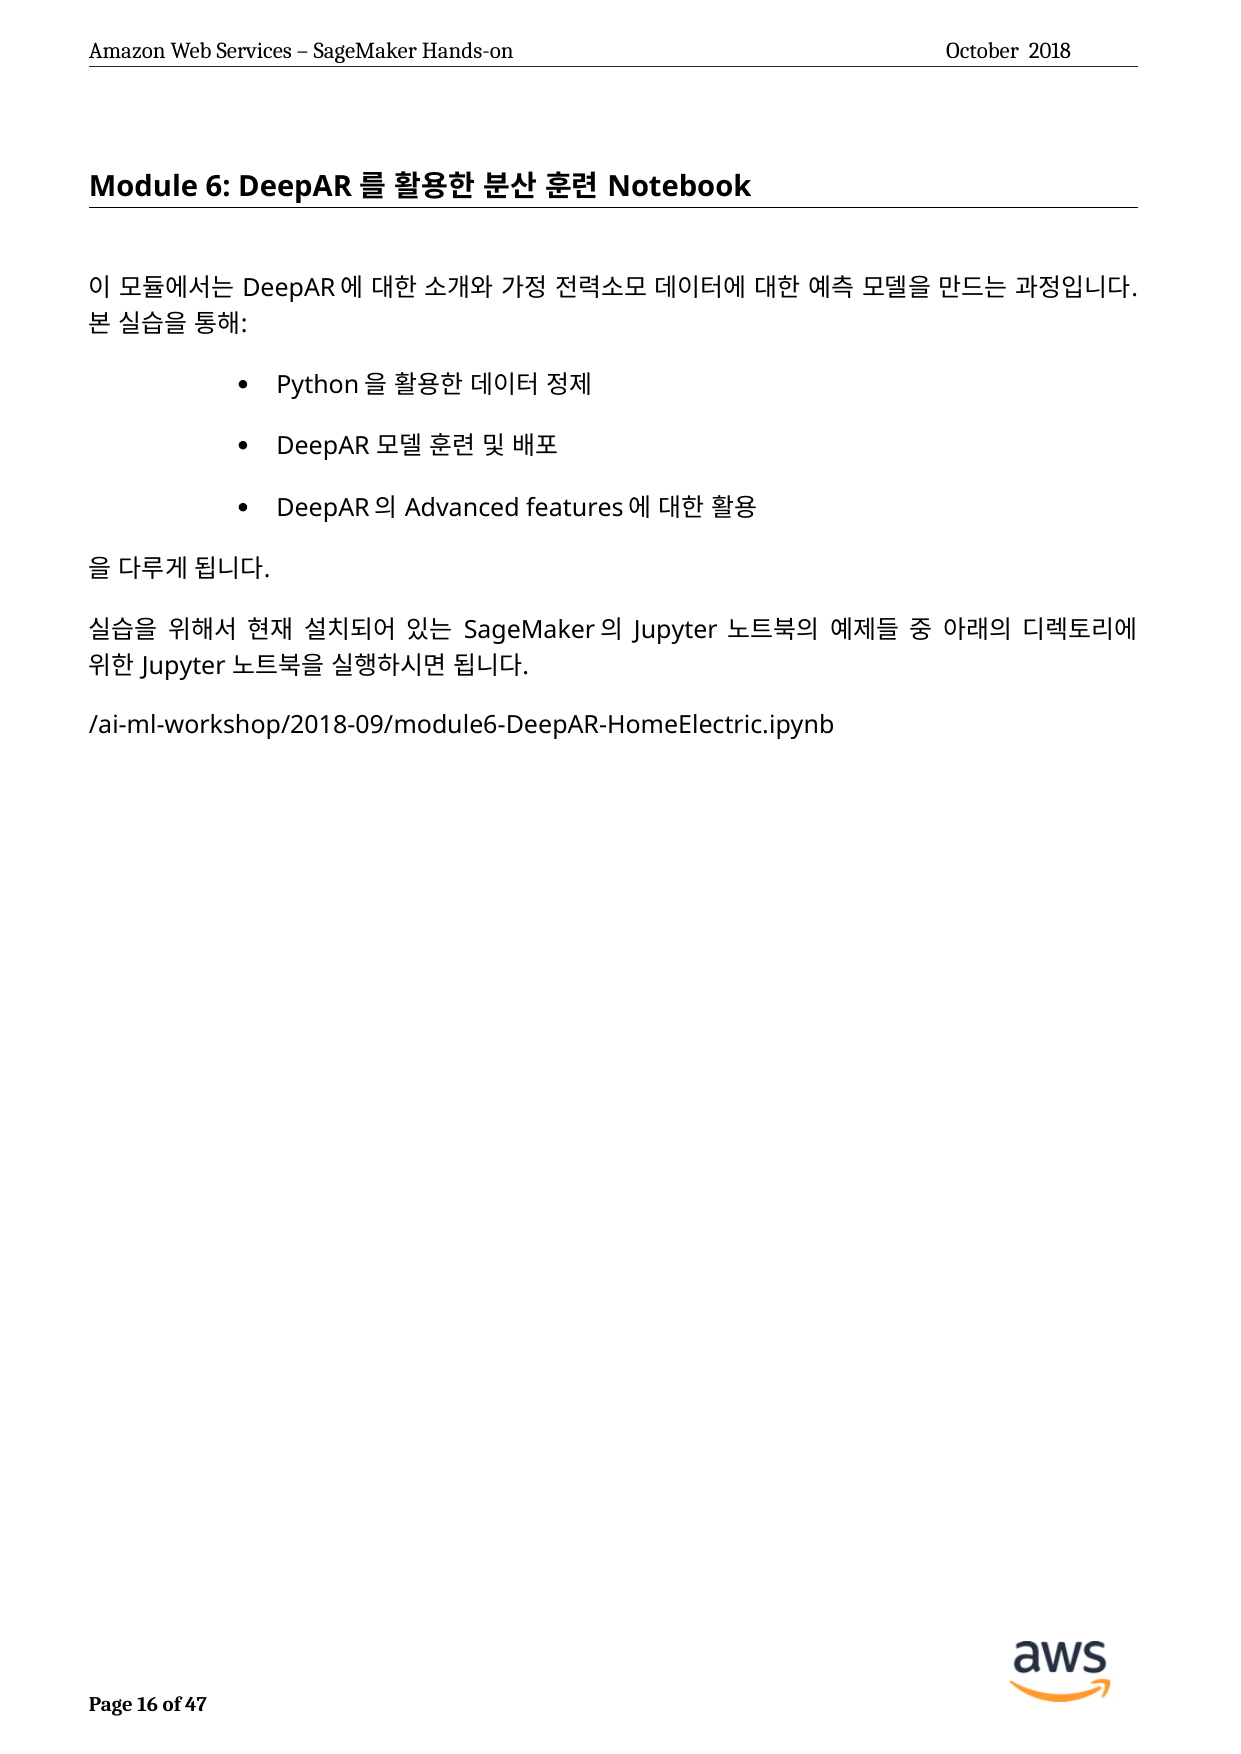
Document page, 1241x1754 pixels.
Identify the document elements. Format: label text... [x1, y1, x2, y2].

text 을 다루게 됩니다. [89, 548, 1138, 584]
subtitle Module 6: DeepAR 를 활용한 분산 훈련 Notebook [89, 162, 1138, 207]
picture [999, 1630, 1119, 1712]
list DeepAR의 Advanced features에 대한 활용 [239, 487, 1138, 523]
text 실습을 위해서 현재 설치되어 있는 SageMaker의 Jupyter 노트북의 예제들 중 아래의 디렉토리에 위한 Jupyter 노트북을 실행하시면 됩니다. [89, 609, 1138, 682]
list DeepAR 모델 훈련 및 배포 [239, 426, 1138, 462]
text 이 모듈에서는 DeepAR에 대한 소개와 가정 전력소모 데이터에 대한 예측 모델을 만드는 과정입니다. 본 실습을 통해: [89, 267, 1138, 339]
text /ai-ml-workshop/2018-09/module6-DeepAR-HomeElectric.ipynb [89, 707, 1138, 741]
list Python을 활용한 데이터 정제 [239, 364, 1138, 401]
